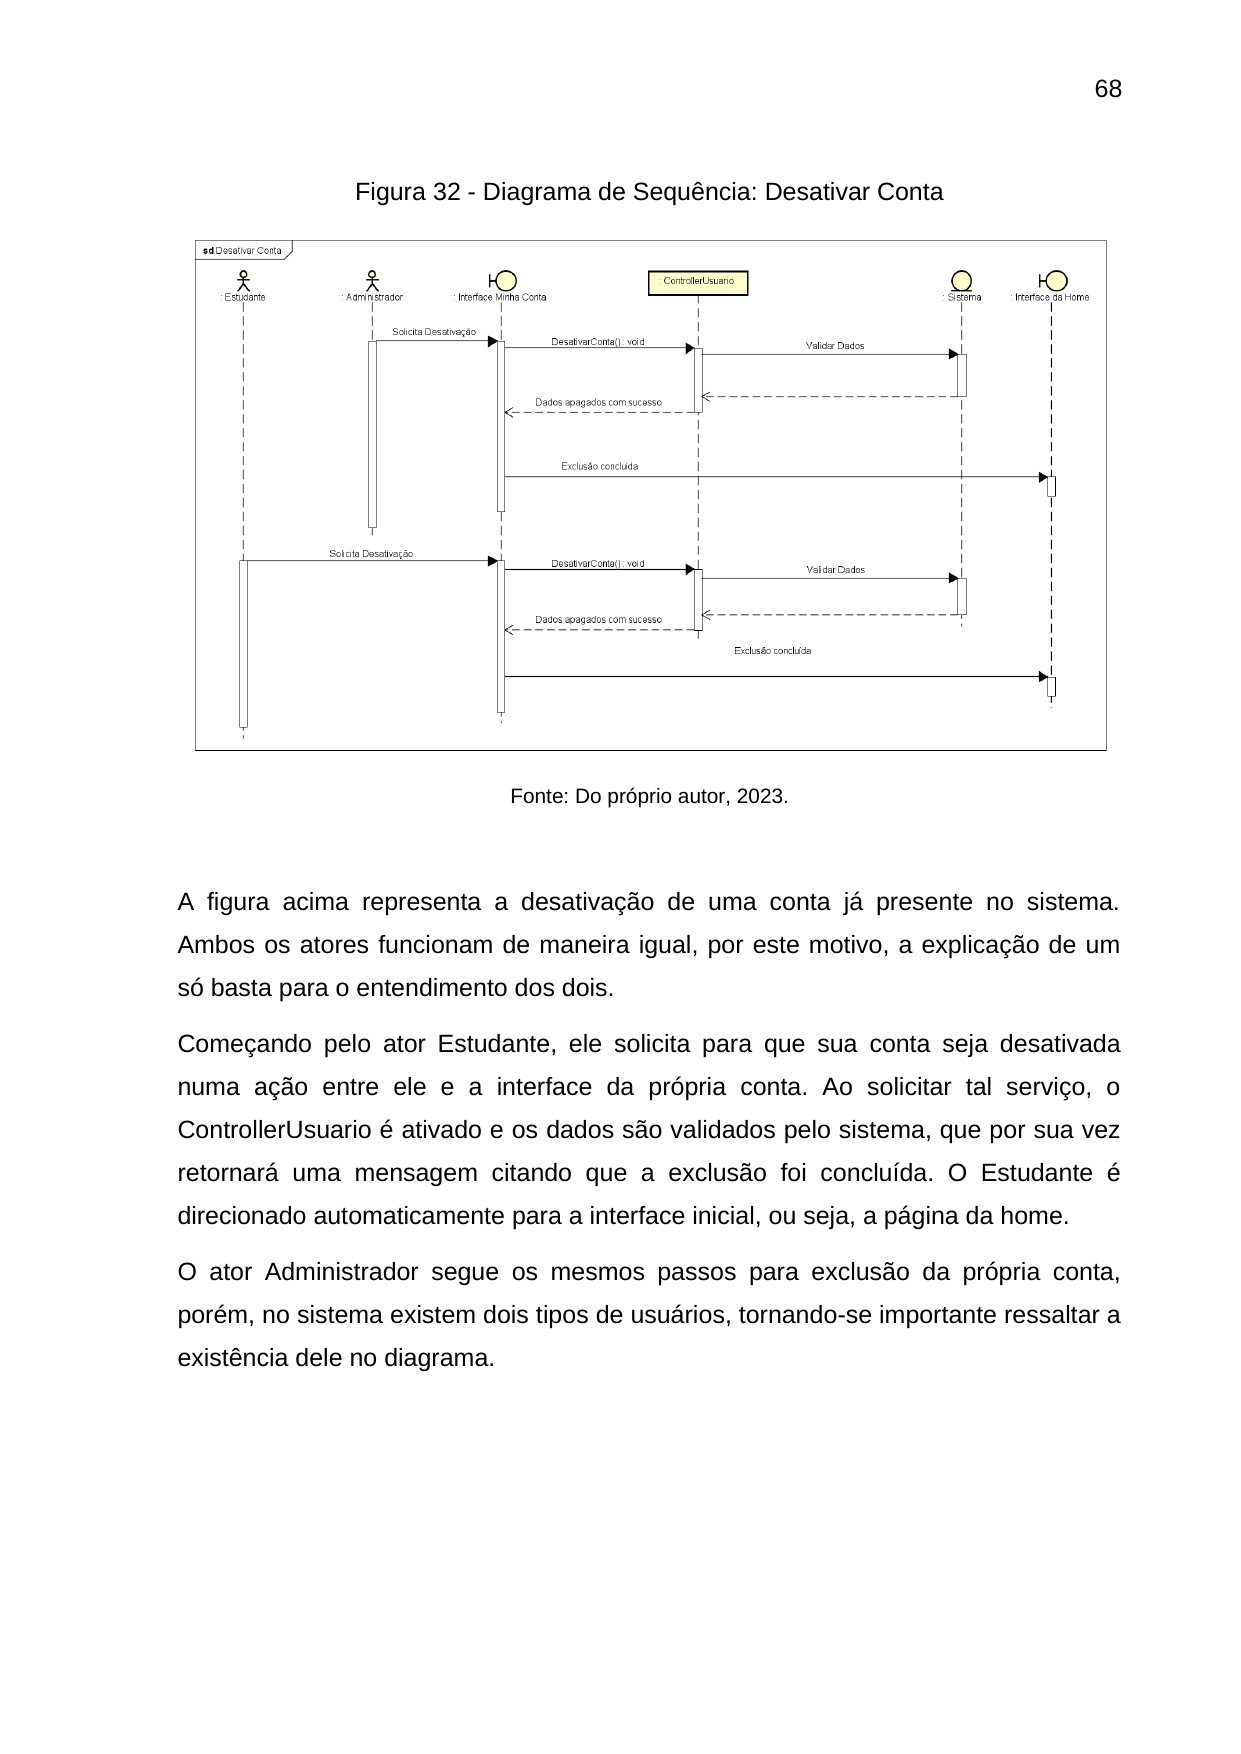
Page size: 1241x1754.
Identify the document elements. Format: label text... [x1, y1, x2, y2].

text Fonte: Do próprio autor, 2023. [177, 784, 1122, 808]
text Figura 32 - Diagrama de Sequência: Desativar Conta [177, 177, 1122, 206]
text A figura acima representa a desativação de uma conta já presente no sistema. Ambos os atores funcionam de maneira igual, por este motivo, a explicação de um só basta para o entendimento dos dois. [177, 887, 1122, 1002]
text O ator Administrador segue os mesmos passos para exclusão da própria conta, porém, no sistema existem dois tipos de usuários, tornando-se importante ressaltar a existência dele no diagrama. [177, 1257, 1122, 1372]
text Começando pelo ator Estudante, ele solicita para que sua conta seja desativada numa ação entre ele e a interface da própria conta. Ao solicitar tal serviço, o ControllerUsuario é ativado e os dados são validados pelo sistema, que por sua vez retornará uma mensagem citando que a exclusão foi concluída. O Estudante é direcionado automaticamente para a interface inicial, ou seja, a página da home. [177, 1028, 1122, 1230]
picture [187, 232, 1113, 758]
